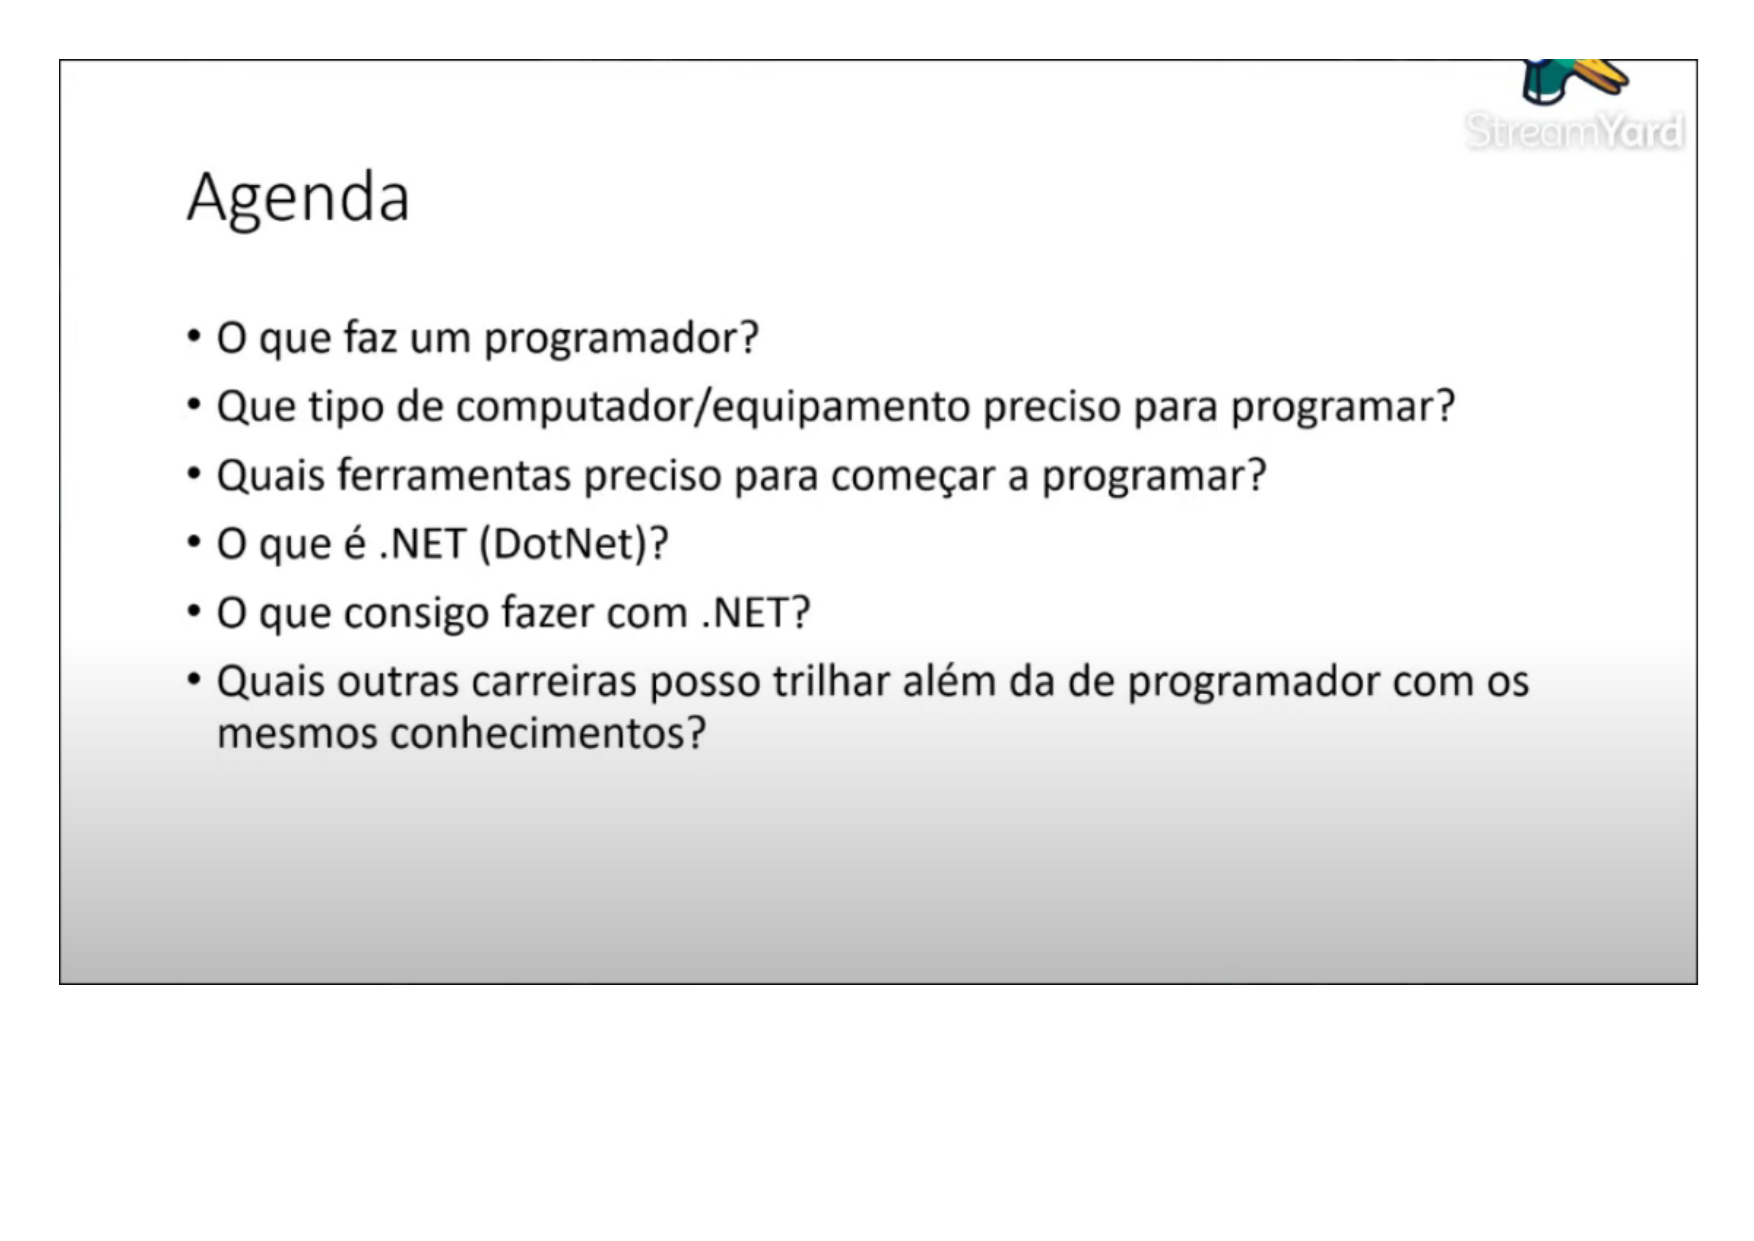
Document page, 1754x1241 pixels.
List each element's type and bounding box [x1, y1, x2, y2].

picture [59, 59, 1699, 985]
